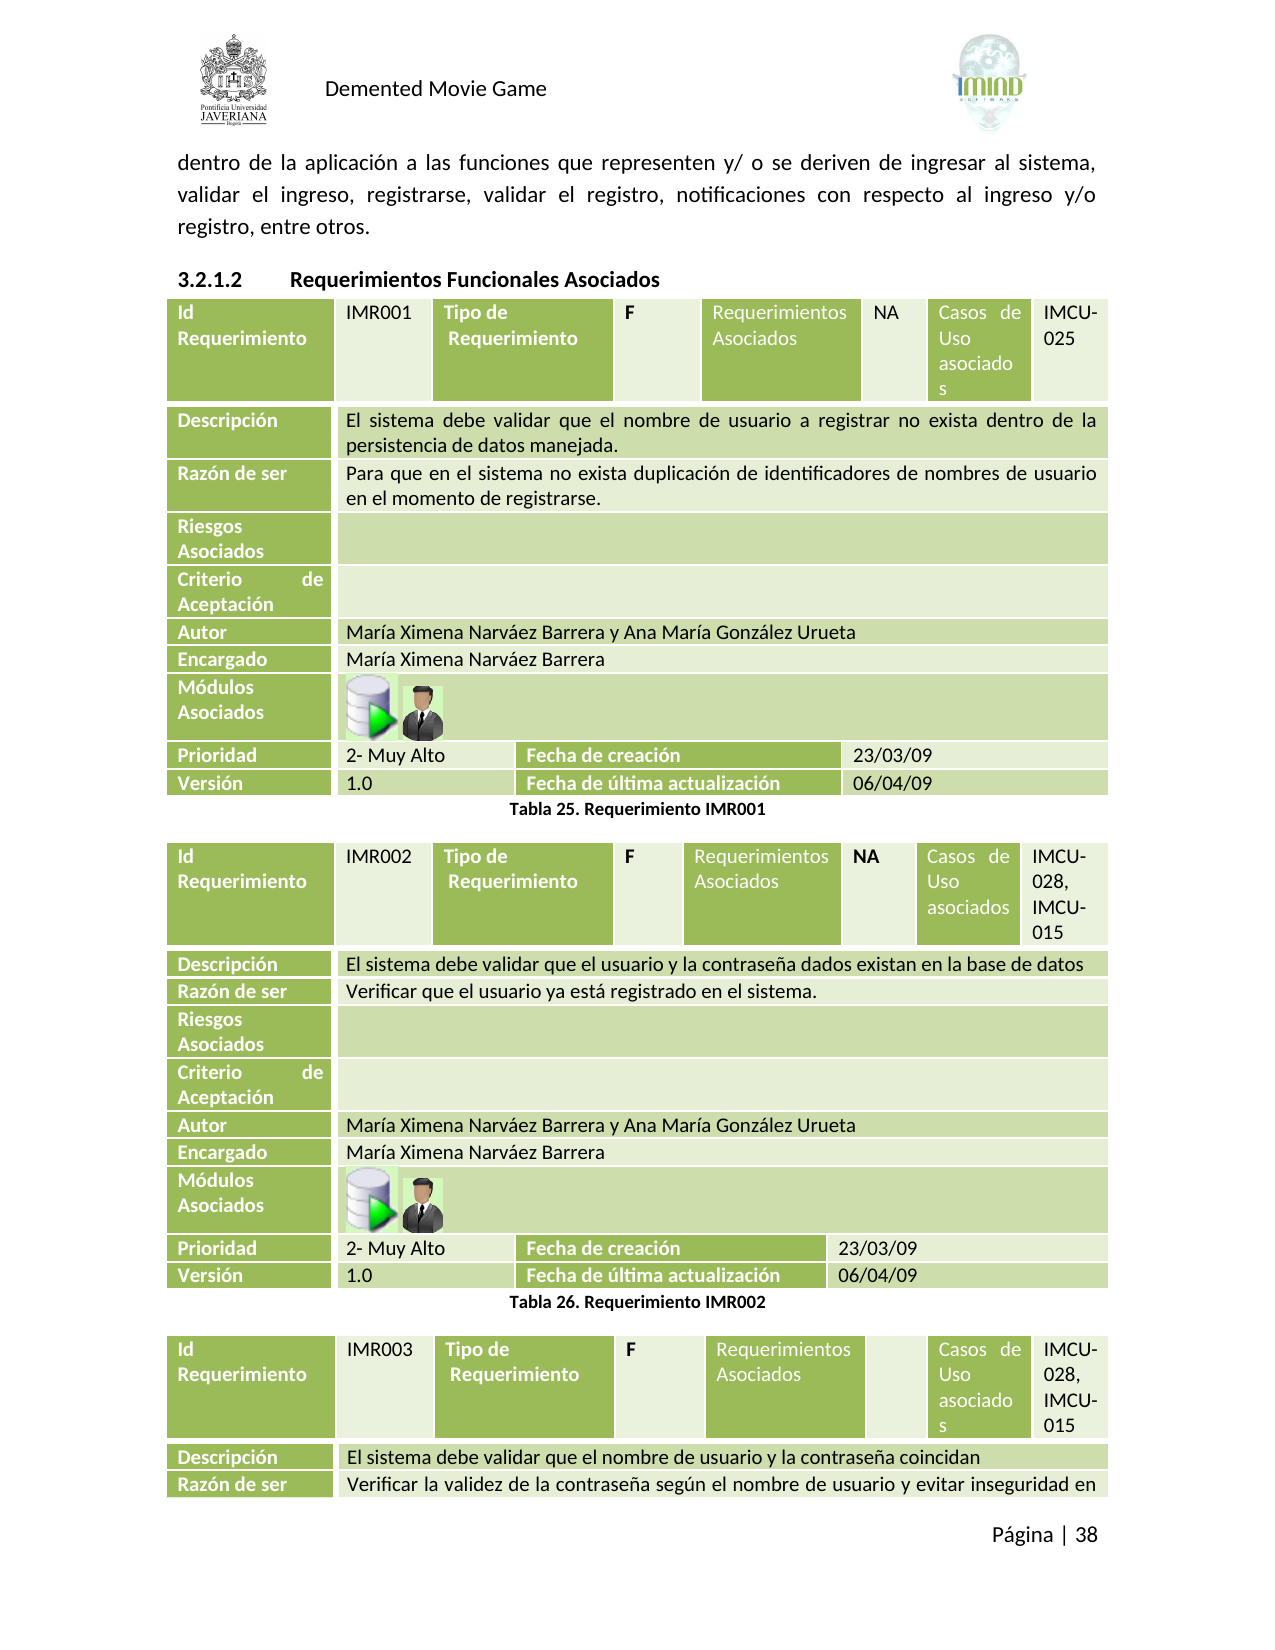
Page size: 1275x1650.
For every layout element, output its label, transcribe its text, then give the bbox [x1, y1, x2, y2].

table_cell [338, 1167, 345, 1233]
table_cell 1.0 [338, 1263, 514, 1288]
table_cell El sistema debe validar que el nombre de usuario a registrar no exista dentro de la persistencia de datos manejada. [338, 407, 1108, 458]
table_header IMR001 [336, 299, 431, 401]
table_cell [399, 674, 1108, 740]
table_cell Criterio de Aceptación [167, 1059, 331, 1110]
table_cell Fecha de creación [516, 742, 841, 768]
table_cell 06/04/09 [843, 770, 1108, 795]
table_cell [338, 1059, 1108, 1110]
table_header Tipo de Requerimiento [433, 299, 613, 401]
table_header Tipo de Requerimiento [435, 1336, 614, 1438]
table_cell [338, 566, 1108, 617]
table_header IMCU-025 [1034, 299, 1108, 401]
table_cell Descripción [167, 951, 331, 976]
table_cell Autor [167, 619, 331, 644]
table_cell [338, 513, 1108, 564]
table_header IMR003 [337, 1336, 433, 1438]
table_header Id Requerimiento [167, 843, 334, 945]
table_cell El sistema debe validar que el nombre de usuario y la contraseña coincidan [339, 1444, 1108, 1469]
table_cell Fecha de última actualización [516, 770, 841, 795]
picture [345, 673, 399, 741]
table_header [867, 1336, 926, 1438]
table_header F [616, 1336, 704, 1438]
picture [345, 1166, 399, 1233]
table_cell Para que en el sistema no exista duplicación de identificadores de nombres de usuario en el momento de registrarse. [338, 460, 1108, 511]
table_cell Razón de ser [167, 979, 331, 1004]
table_header F [615, 843, 682, 945]
table_cell Verificar la validez de la contraseña según el nombre de usuario y evitar inseguridad en el ingreso a las cuentas. [339, 1471, 1108, 1497]
text Tabla 26. Requerimiento IMR002 [177, 1290, 1098, 1313]
table_cell [338, 674, 345, 740]
table_header IMCU-028, IMCU-015 [1034, 1336, 1108, 1438]
table_header Id Requerimiento [167, 299, 334, 401]
table_cell Criterio de Aceptación [167, 566, 331, 617]
table_cell Versión [167, 770, 331, 795]
table_header Casos de Uso asociados [928, 299, 1031, 401]
table_cell Fecha de creación [516, 1235, 826, 1261]
table_cell 06/04/09 [828, 1263, 1108, 1288]
table_header IMR002 [336, 843, 431, 945]
table_header Tipo de Requerimiento [433, 843, 613, 945]
table_cell Razón de ser [167, 460, 331, 511]
table_cell Verificar que el usuario ya está registrado en el sistema. [338, 979, 1108, 1004]
table_header Casos de Uso asociados [917, 843, 1020, 945]
table_cell El sistema debe validar que el usuario y la contraseña dados existan en la base de datos [338, 951, 1108, 976]
table_header Id Requerimiento [167, 1336, 335, 1438]
table_header Requerimientos Asociados [684, 843, 841, 945]
table_cell Descripción [167, 1444, 333, 1469]
table_cell 1.0 [338, 770, 514, 795]
table_cell Prioridad [167, 1235, 331, 1261]
table_cell Encargado [167, 646, 331, 672]
subtitle Requerimientos Funcionales Asociados [177, 265, 1098, 293]
table_cell Versión [167, 1263, 331, 1288]
table_cell [338, 1006, 1108, 1057]
table_header IMCU-028, IMCU-015 [1022, 843, 1108, 945]
text Tabla 25. Requerimiento IMR001 [177, 797, 1098, 820]
table_header Requerimientos Asociados [706, 1336, 865, 1438]
table_cell María Ximena Narváez Barrera y Ana María González Urueta [338, 1112, 1108, 1137]
picture [402, 1178, 443, 1233]
picture [402, 686, 443, 741]
table_cell 23/03/09 [828, 1235, 1108, 1261]
table_cell Módulos Asociados [167, 674, 331, 740]
table_cell Fecha de última actualización [516, 1263, 826, 1288]
table_cell Razón de ser [167, 1471, 333, 1497]
table_cell 2- Muy Alto [338, 1235, 514, 1261]
table_cell María Ximena Narváez Barrera [338, 1139, 1108, 1165]
table_cell Autor [167, 1112, 331, 1137]
table_cell Riesgos Asociados [167, 513, 331, 564]
table_cell Riesgos Asociados [167, 1006, 331, 1057]
table_header F [615, 299, 700, 401]
table_cell Prioridad [167, 742, 331, 768]
picture [951, 34, 1033, 138]
table_cell [399, 1167, 1108, 1233]
table_header NA [863, 299, 926, 401]
table_header Requerimientos Asociados [702, 299, 861, 401]
table_cell Encargado [167, 1139, 331, 1165]
table_cell María Ximena Narváez Barrera [338, 646, 1108, 672]
table_cell 23/03/09 [842, 742, 1108, 768]
table_header Casos de Uso asociados [928, 1336, 1031, 1438]
table_cell 2- Muy Alto [338, 742, 514, 768]
picture [200, 34, 267, 126]
table_cell María Ximena Narváez Barrera y Ana María González Urueta [338, 619, 1108, 644]
table_cell Descripción [167, 407, 331, 458]
table_header NA [843, 843, 915, 945]
table_cell Módulos Asociados [167, 1167, 331, 1233]
